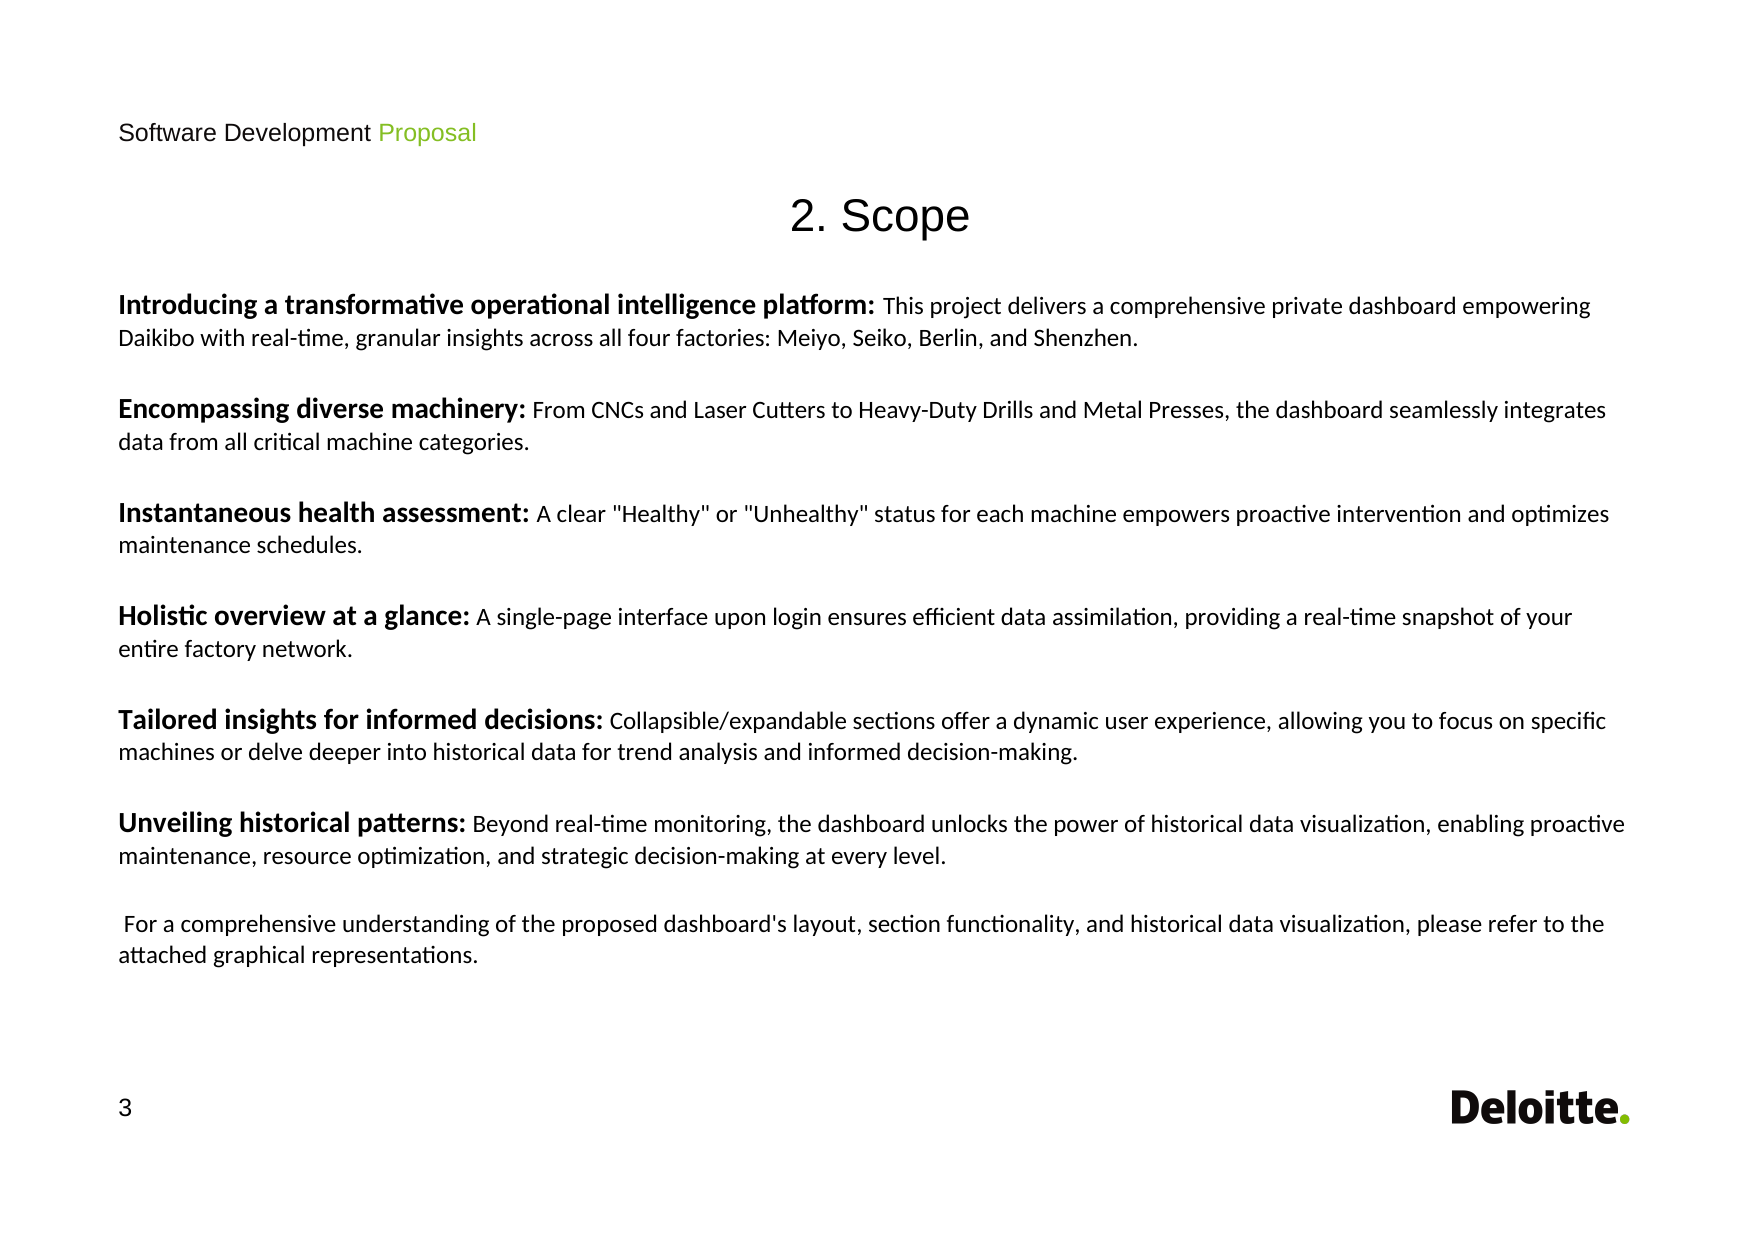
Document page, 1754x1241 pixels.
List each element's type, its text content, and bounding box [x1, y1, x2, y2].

picture [1448, 1084, 1633, 1130]
text Tailored insights for informed decisions: Collapsible/expandable sections offer a dynamic user experience, allowing you to focus on specific machines or delve deeper into historical data for trend analysis and informed decision-making. [118, 701, 1636, 767]
text 2. Scope [124, 188, 1636, 241]
text Encompassing diverse machinery: From CNCs and Laser Cutters to Heavy-Duty Drills and Metal Presses, the dashboard seamlessly integrates data from all critical machine categories. [118, 390, 1636, 456]
text Introducing a transformative operational intelligence platform: This project delivers a comprehensive private dashboard empowering Daikibo with real-time, granular insights across all four factories: Meiyo, Seiko, Berlin, and Shenzhen. [118, 286, 1636, 352]
text Instantaneous health assessment: A clear "Healthy" or "Unhealthy" status for each machine empowers proactive intervention and optimizes maintenance schedules. [118, 494, 1636, 560]
text For a comprehensive understanding of the proposed dashboard's layout, section functionality, and historical data visualization, please refer to the attached graphical representations. [118, 908, 1636, 969]
text Unveiling historical patterns: Beyond real-time monitoring, the dashboard unlocks the power of historical data visualization, enabling proactive maintenance, resource optimization, and strategic decision-making at every level. [118, 804, 1636, 871]
text Holistic overview at a glance: A single-page interface upon login ensures efficient data assimilation, providing a real-time snapshot of your entire factory network. [118, 597, 1636, 663]
